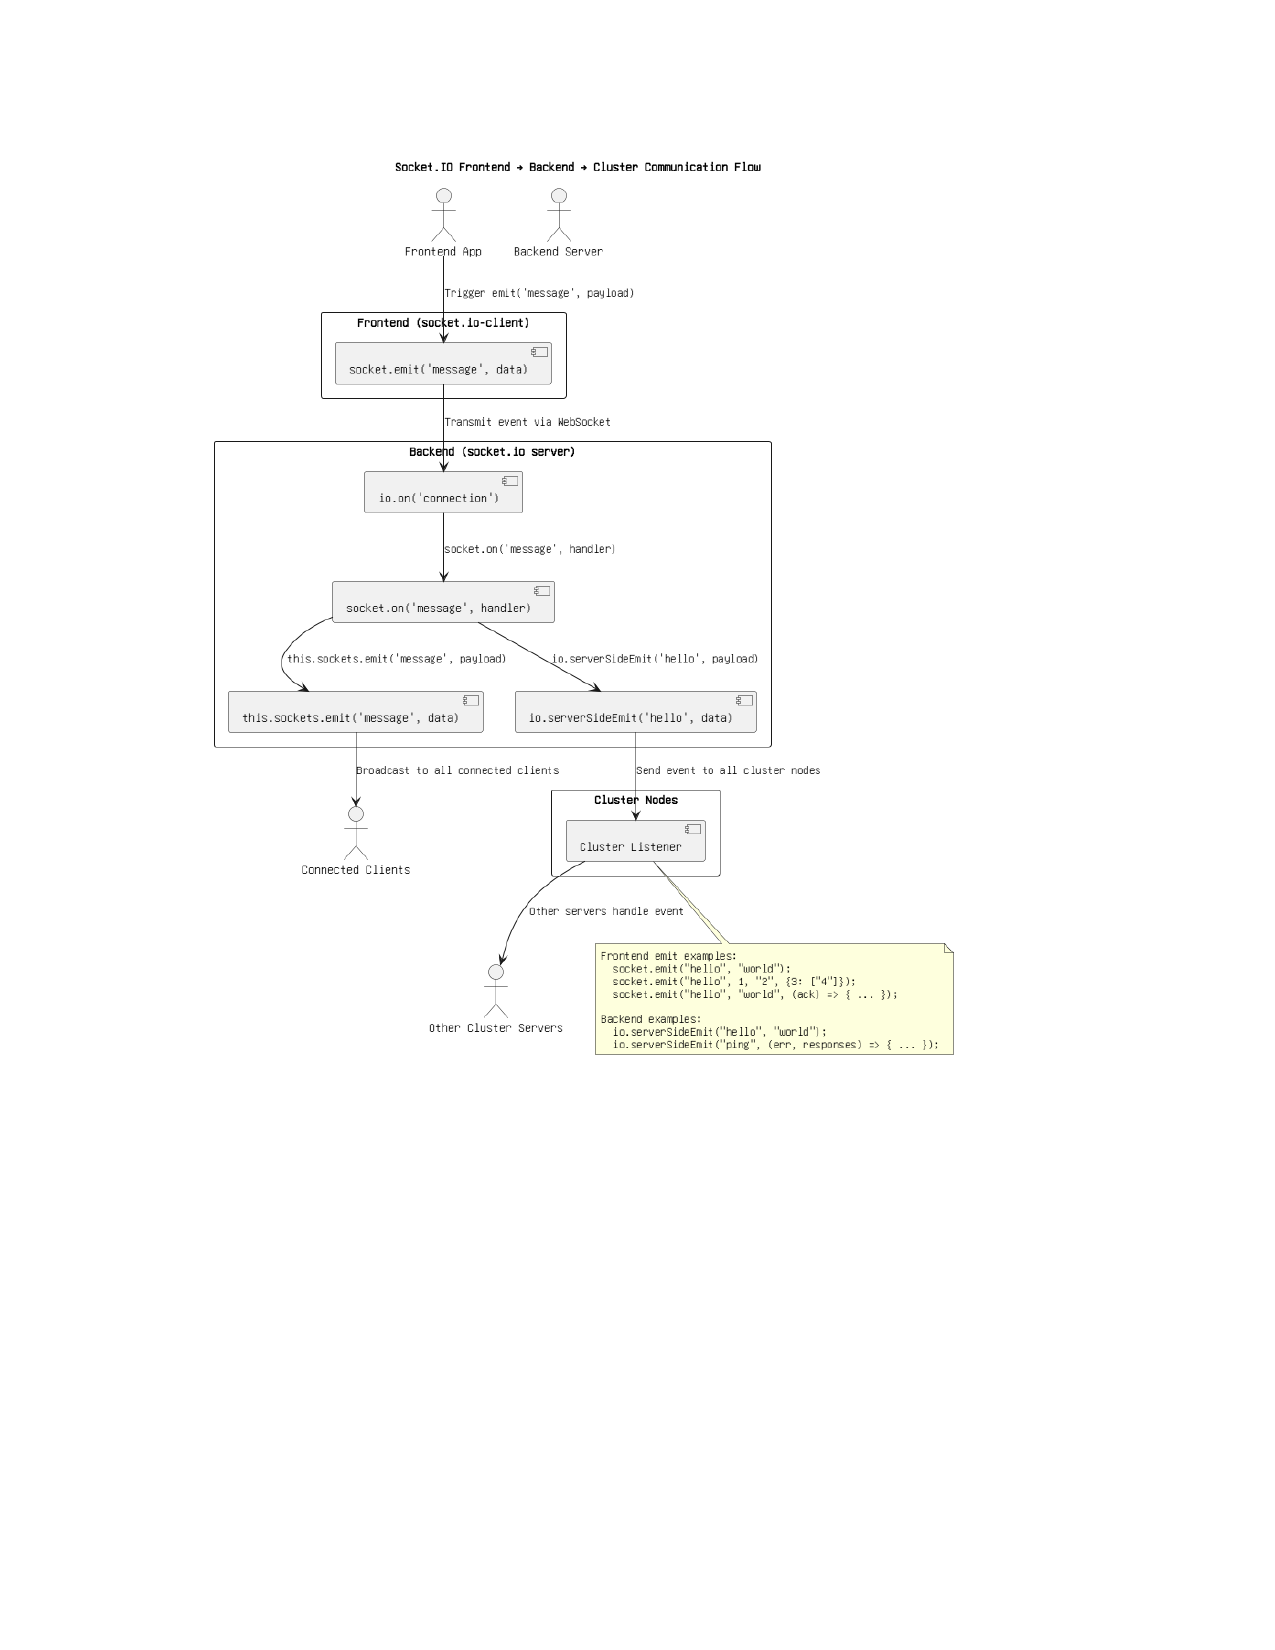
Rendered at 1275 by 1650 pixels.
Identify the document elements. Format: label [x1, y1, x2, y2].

picture [206, 150, 957, 1058]
